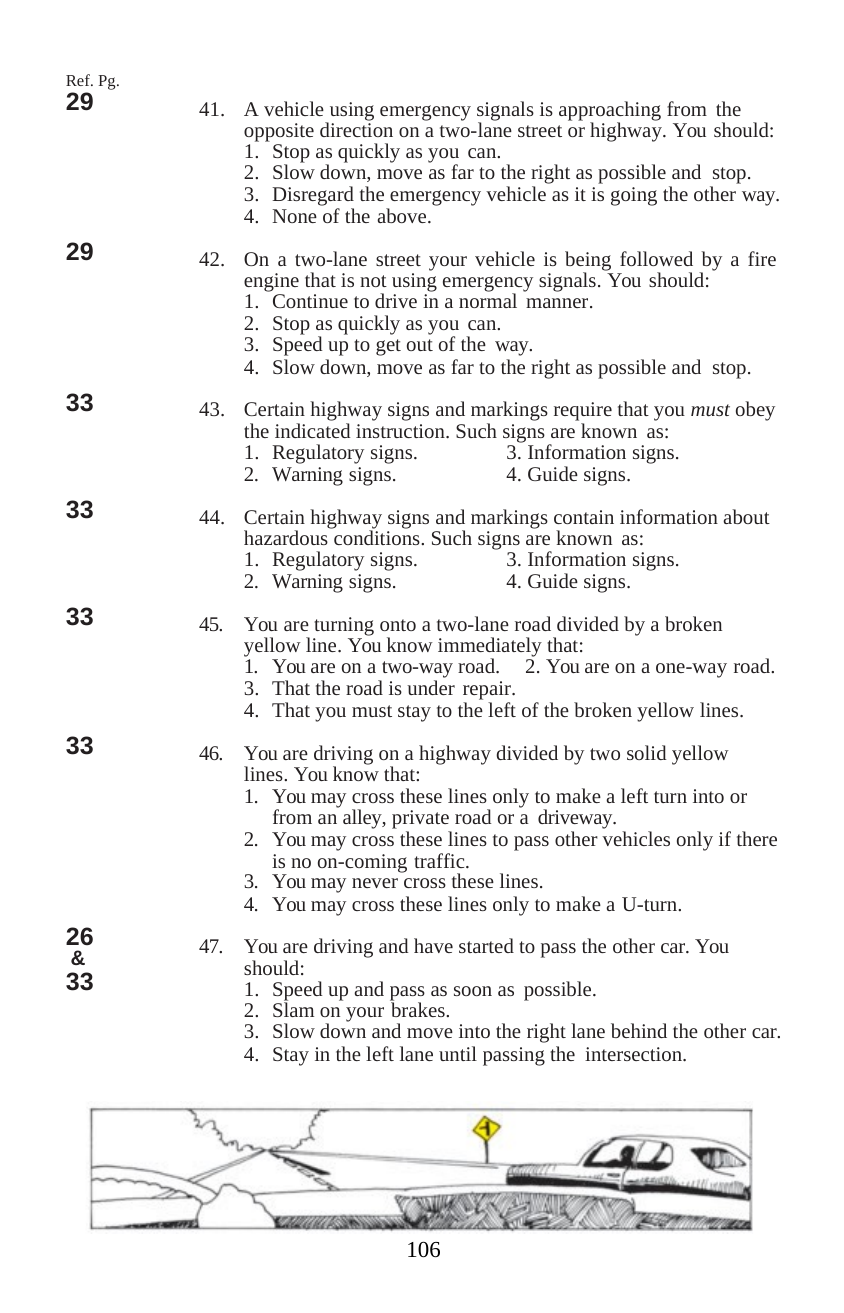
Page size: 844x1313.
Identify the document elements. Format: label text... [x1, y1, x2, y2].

list You are driving on a highway divided by two solid yellow lines. You know that: [199, 743, 778, 786]
text 33 [66, 602, 124, 631]
subtitle 29 [66, 90, 124, 116]
text 33 [66, 731, 124, 760]
list You may cross these lines only to make a U-turn. [244, 893, 844, 916]
list Continue to drive in a normal manner. [244, 292, 844, 313]
text 33 [66, 495, 124, 524]
list Slow down and move into the right lane behind the other car. [244, 1022, 844, 1043]
text 33 [66, 969, 124, 996]
list Certain highway signs and markings require that you must obey the indicated instruction. Such signs are known as: [199, 399, 778, 443]
list Stop as quickly as you can. [244, 313, 844, 334]
list None of the above. [244, 206, 844, 228]
list Slow down, move as far to the right as possible and stop. [244, 356, 844, 379]
list A vehicle using emergency signals is approaching from the opposite direction on a two-lane street or highway. You should: [199, 99, 778, 142]
text Ref. Pg. [66, 74, 124, 90]
list That the road is under repair. [244, 678, 844, 699]
list You may never cross these lines. [244, 873, 844, 893]
subtitle & [70, 950, 124, 969]
list You are turning onto a two-lane road divided by a broken yellow line. You know immediately that: [199, 614, 778, 657]
picture [85, 1101, 754, 1234]
text 33 [66, 388, 124, 416]
list Slow down, move as far to the right as possible and stop. [244, 163, 844, 184]
list Regulatory signs. 3. Information signs. [244, 443, 844, 463]
list Speed up to get out of the way. [244, 334, 844, 356]
text 26 [66, 924, 124, 950]
list You are on a two-way road. 2. You are on a one-way road. [244, 657, 844, 678]
list Slam on your brakes. [244, 1000, 844, 1022]
text 29 [66, 237, 124, 266]
list Regulatory signs. 3. Information signs. [244, 550, 844, 571]
list Certain highway signs and markings contain information about hazardous conditions. Such signs are known as: [199, 507, 778, 550]
list Stay in the left lane until passing the intersection. [244, 1043, 844, 1066]
list On a two-lane street your vehicle is being followed by a fire engine that is not using emergency signals. You should: [199, 249, 778, 292]
list Speed up and pass as soon as possible. [244, 979, 844, 1000]
list Stop as quickly as you can. [244, 142, 844, 163]
list You are driving and have started to pass the other car. You should: [199, 936, 778, 979]
list That you must stay to the left of the broken yellow lines. [244, 699, 844, 722]
list Disregard the emergency vehicle as it is going the other way. [244, 184, 844, 206]
list Warning signs. 4. Guide signs. [244, 571, 844, 593]
list Warning signs. 4. Guide signs. [244, 463, 844, 486]
list You may cross these lines only to make a left turn into or from an alley, private road or a driveway. [244, 786, 778, 829]
list You may cross these lines to pass other vehicles only if there is no on-coming traffic. [244, 829, 778, 873]
